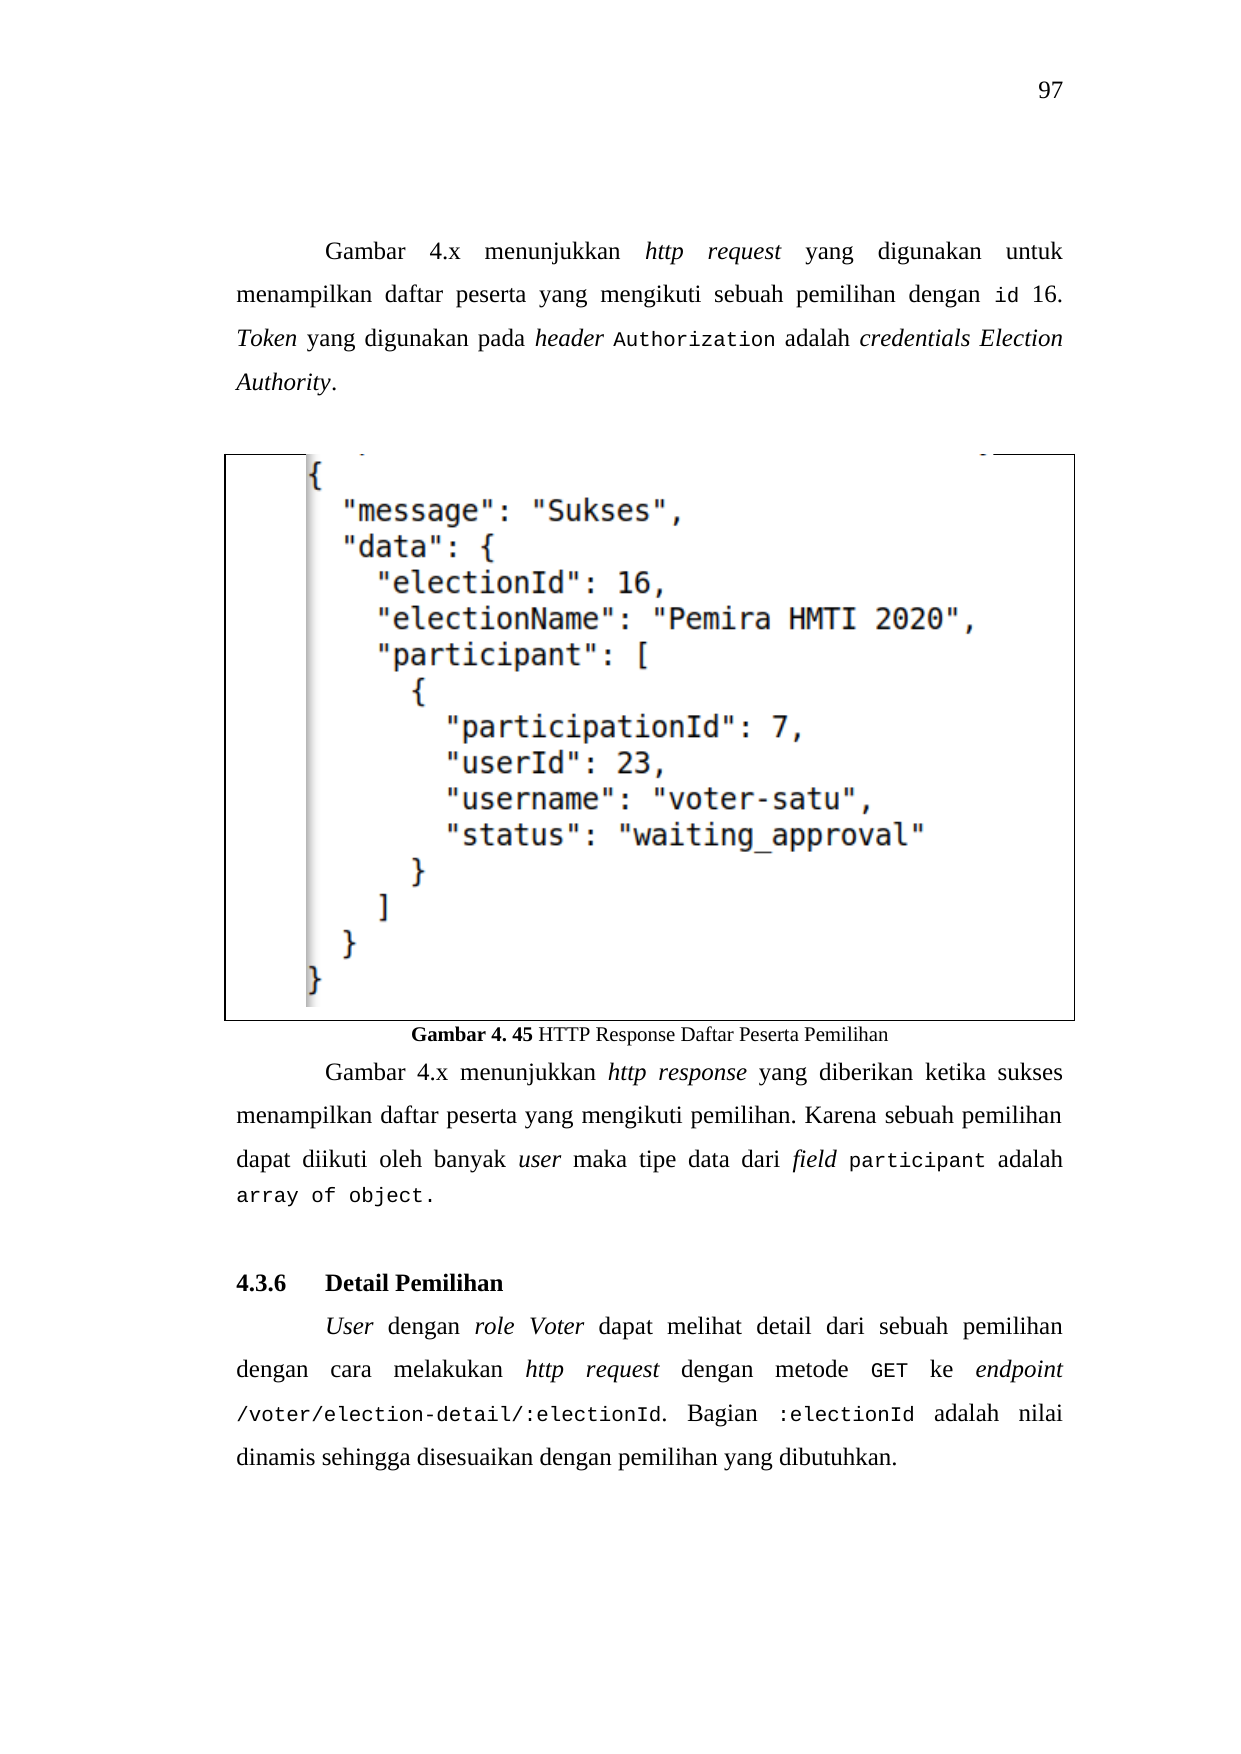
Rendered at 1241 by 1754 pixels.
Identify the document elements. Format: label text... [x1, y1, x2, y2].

subtitle Detail Pemilihan [236, 1268, 1063, 1297]
text Gambar 4.x menunjukkan http response yang diberikan ketika sukses menampilkan daftar peserta yang mengikuti pemilihan. Karena sebuah pemilihan dapat diikuti oleh banyak user maka tipe data dari field participant adalah array of object. [236, 1057, 1063, 1209]
table_header [226, 455, 1074, 1020]
text Gambar 4.x menunjukkan http request yang digunakan untuk menampilkan daftar peserta yang mengikuti sebuah pemilihan dengan id 16. Token yang digunakan pada header Authorization adalah credentials Election Authority. [236, 236, 1063, 396]
text User dengan role Voter dapat melihat detail dari sebuah pemilihan dengan cara melakukan http request dengan metode GET ke endpoint /voter/election-detail/:electionId. Bagian :electionId adalah nilai dinamis sehingga disesuaikan dengan pemilihan yang dibutuhkan. [236, 1311, 1063, 1471]
picture [306, 454, 994, 1007]
